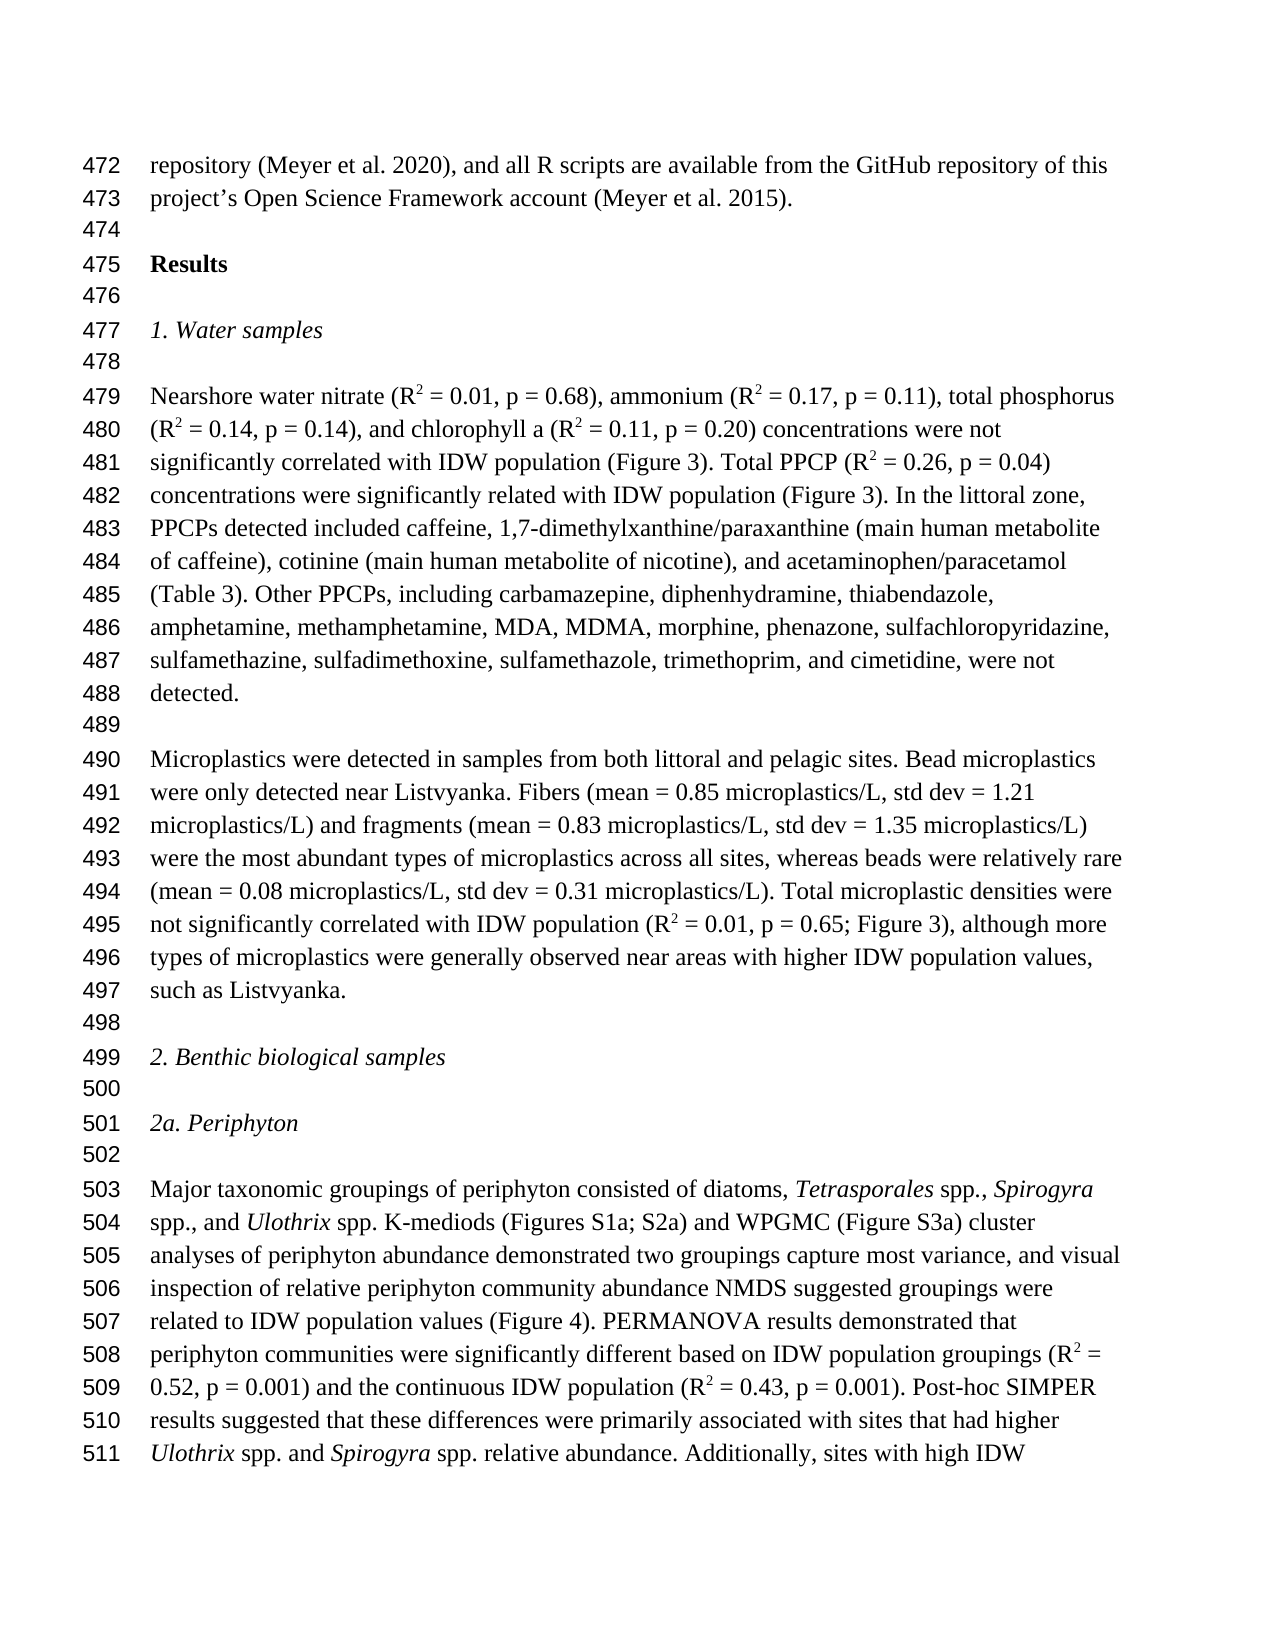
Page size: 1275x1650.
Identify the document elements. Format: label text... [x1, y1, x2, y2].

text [150, 1174, 1125, 1467]
text Microplastics were detected in samples from both littoral and pelagic sites. Bead microplastics were only detected near Listvyanka. Fibers (mean = 0.85 microplastics/L, std dev = 1.21 microplastics/L) and fragments (mean = 0.83 microplastics/L, std dev = 1.35 microplastics/L) were the most abundant types of microplastics across all sites, whereas beads were relatively rare (mean = 0.08 microplastics/L, std dev = 0.31 microplastics/L). Total microplastic densities were not significantly correlated with IDW population (R2 = 0.01, p = 0.65; Figure 3), although more types of microplastics were generally observed near areas with higher IDW population values, such as Listvyanka. [150, 744, 1125, 1004]
text 2a. Periphyton [150, 1108, 1125, 1136]
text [150, 150, 1125, 212]
text 2. Benthic biological samples [150, 1042, 1125, 1070]
text Nearshore water nitrate (R2 = 0.01, p = 0.68), ammonium (R2 = 0.17, p = 0.11), total phosphorus (R2 = 0.14, p = 0.14), and chlorophyll a (R2 = 0.11, p = 0.20) concentrations were not significantly correlated with IDW population (Figure 3). Total PPCP (R2 = 0.26, p = 0.04) concentrations were significantly related with IDW population (Figure 3). In the littoral zone, PPCPs detected included caffeine, 1,7-dimethylxanthine/paraxanthine (main human metabolite of caffeine), cotinine (main human metabolite of nicotine), and acetaminophen/paracetamol (Table 3). Other PPCPs, including carbamazepine, diphenhydramine, thiabendazole, amphetamine, methamphetamine, MDA, MDMA, morphine, phenazone, sulfachloropyridazine, sulfamethazine, sulfadimethoxine, sulfamethazole, trimethoprim, and cimetidine, were not detected. [150, 381, 1125, 707]
text Results [150, 249, 1125, 278]
text 1. Water samples [150, 315, 1125, 344]
